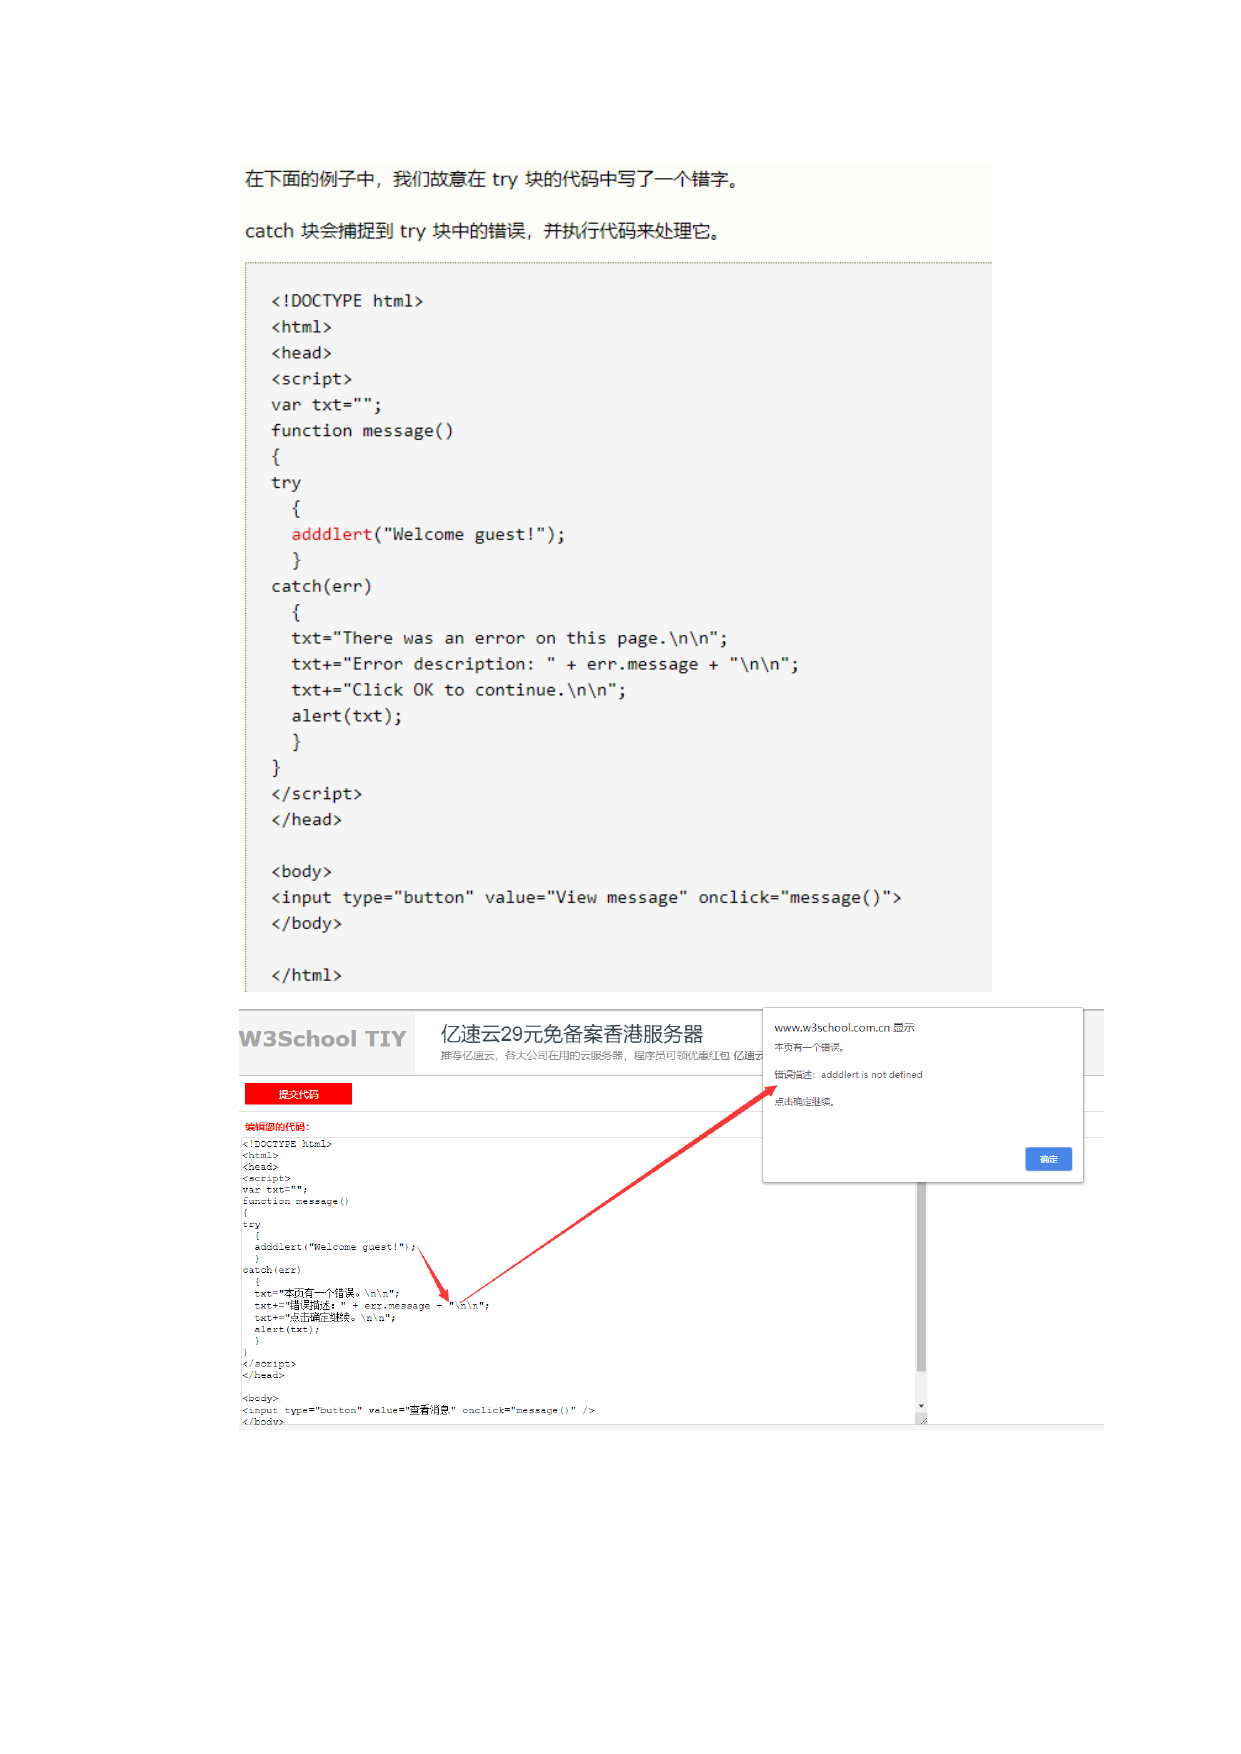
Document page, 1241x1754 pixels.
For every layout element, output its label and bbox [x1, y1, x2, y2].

picture [239, 1007, 1105, 1430]
picture [239, 162, 993, 992]
